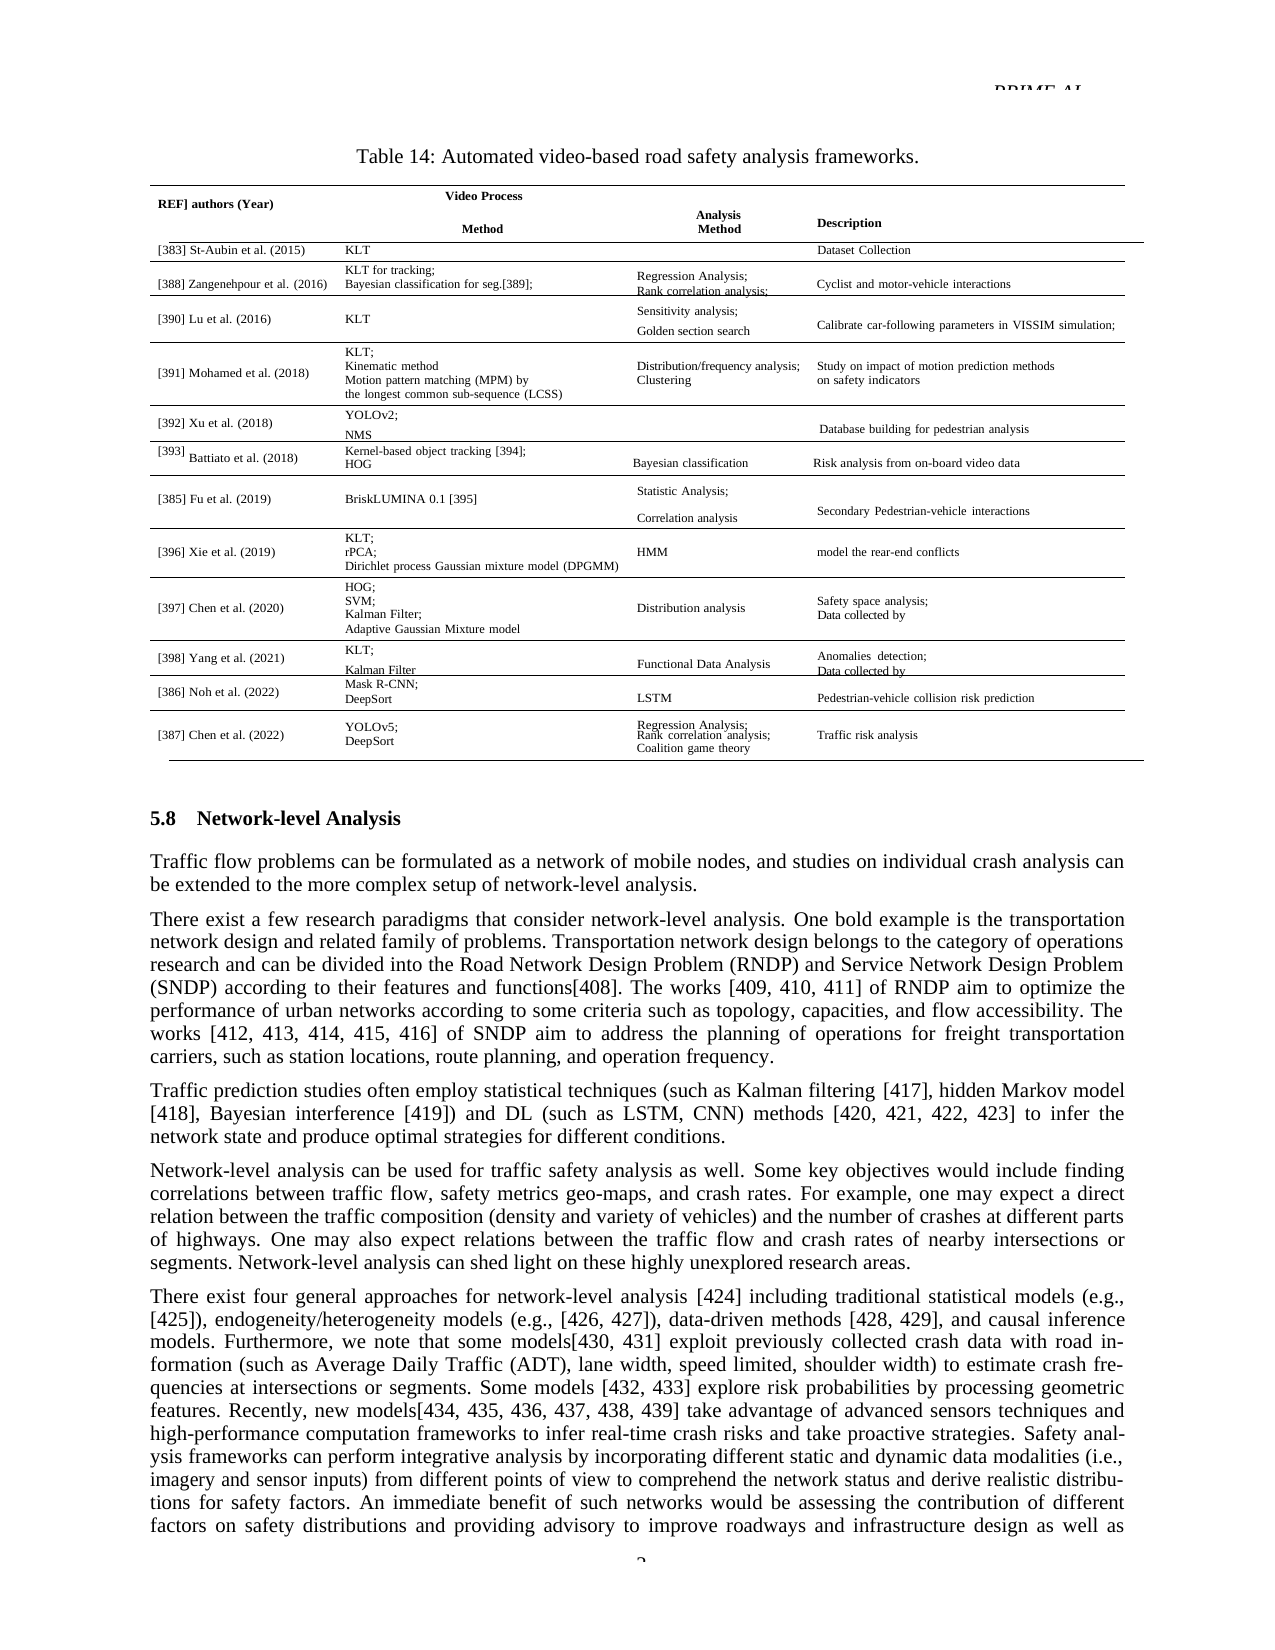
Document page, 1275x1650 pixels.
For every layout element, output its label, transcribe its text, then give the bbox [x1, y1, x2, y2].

text Adaptive Gaussian Mixture model [345, 622, 621, 636]
text Bayesian classification Risk analysis from on-board video data [616, 456, 1020, 470]
text Table 14: Automated video-based road safety analysis frameworks. [137, 144, 1137, 168]
text KLT; rPCA; [345, 531, 379, 559]
text Dirichlet process Gaussian mixture model (DPGMM) [345, 559, 621, 573]
subtitle Network-level Analysis [150, 806, 1137, 830]
list Mohamed et al. (2018) [158, 366, 311, 381]
text HMM model the rear-end conflicts [637, 545, 1137, 559]
text Distribution/frequency analysis; Clustering [637, 359, 802, 387]
text There exist a few research paradigms that consider network-level analysis. One bold example is the transportation network design and related family of problems. Transportation network design belongs to the category of operations research and can be divided into the Road Network Design Problem (RNDP) and Service Network Design Problem (SNDP) according to their features and functions[408]. The works [409, 410, 411] of RNDP aim to optimize the performance of urban networks according to some criteria such as topology, capacities, and flow accessibility. The works [412, 413, 414, 415, 416] of SNDP aim to address the planning of operations for freight transportation carriers, such as station locations, route planning, and operation frequency. [150, 908, 1125, 1068]
text KLT for tracking; [345, 263, 535, 277]
list Xu et al. (2018) YOLOv2; [158, 408, 532, 430]
text Regression Analysis; Rank correlation analysis; [637, 269, 771, 295]
text KLT; [345, 345, 568, 359]
text Functional Data Analysis Anomalies detection; [637, 648, 1137, 671]
list Xie et al. (2019) [158, 545, 286, 559]
text Secondary Pedestrian-vehicle interactions [817, 504, 1137, 518]
text SVM; [345, 594, 377, 608]
list Yang et al. (2021) KLT; [158, 642, 424, 665]
text Description [817, 215, 1137, 230]
text Network-level analysis can be used for traffic safety analysis as well. Some key objectives would include finding correlations between traffic flow, safety metrics geo-maps, and crash rates. For example, one may expect a direct relation between the traffic composition (density and variety of vehicles) and the number of crashes at different parts of highways. One may also expect relations between the traffic flow and crash rates of nearby intersections or segments. Network-level analysis can shed light on these highly unexplored research areas. [150, 1159, 1125, 1274]
text Traffic flow problems can be formulated as a network of mobile nodes, and studies on individual crash analysis can be extended to the more complex setup of network-level analysis. [150, 851, 1125, 896]
list Battiato et al. (2018) Kernel-based object tracking [394]; [158, 443, 532, 465]
text Cyclist and motor-vehicle interactions [817, 277, 1137, 291]
text the longest common sub-sequence (LCSS) [345, 387, 568, 401]
text LSTM Pedestrian-vehicle collision risk prediction Regression Analysis; [637, 678, 1037, 732]
text Database building for pedestrian analysis [616, 421, 1029, 436]
text Study on impact of motion prediction methods on safety indicators [817, 359, 1066, 387]
text Coalition game theory [637, 741, 775, 755]
text DeepSort [345, 734, 397, 748]
list Chen et al. (2020) [158, 601, 286, 615]
text Kinematic method [345, 359, 568, 373]
list Noh et al. (2022) Mask R-CNN; YOLOv5; [158, 665, 420, 734]
text Bayesian classification for seg.[389]; [345, 277, 535, 292]
text HOG; [345, 580, 377, 594]
text [383] St-Aubin et al. (2015) KLT Dataset Collection [158, 243, 1137, 257]
text Kalman Filter; [345, 608, 621, 622]
text [385] Fu et al. (2019) BriskLUMINA 0.1 [395] Statistic Analysis; [158, 483, 734, 506]
text Distribution analysis Safety space analysis; [637, 593, 1137, 615]
text Motion pattern matching (MPM) by [345, 373, 568, 387]
text Calibrate car-following parameters in VISSIM simulation; [817, 318, 1137, 332]
list Lu et al. (2016) KLT Sensitivity analysis; [158, 304, 744, 327]
text REF] authors (Year) Video Process [158, 188, 525, 211]
text Analysis Method [696, 208, 743, 236]
text Traffic prediction studies often employ statistical techniques (such as Kalman filtering [417], hidden Markov model [418], Bayesian interference [419]) and DL (such as LSTM, CNN) methods [420, 421, 422, 423] to infer the network state and produce optimal strategies for different conditions. [150, 1079, 1125, 1148]
